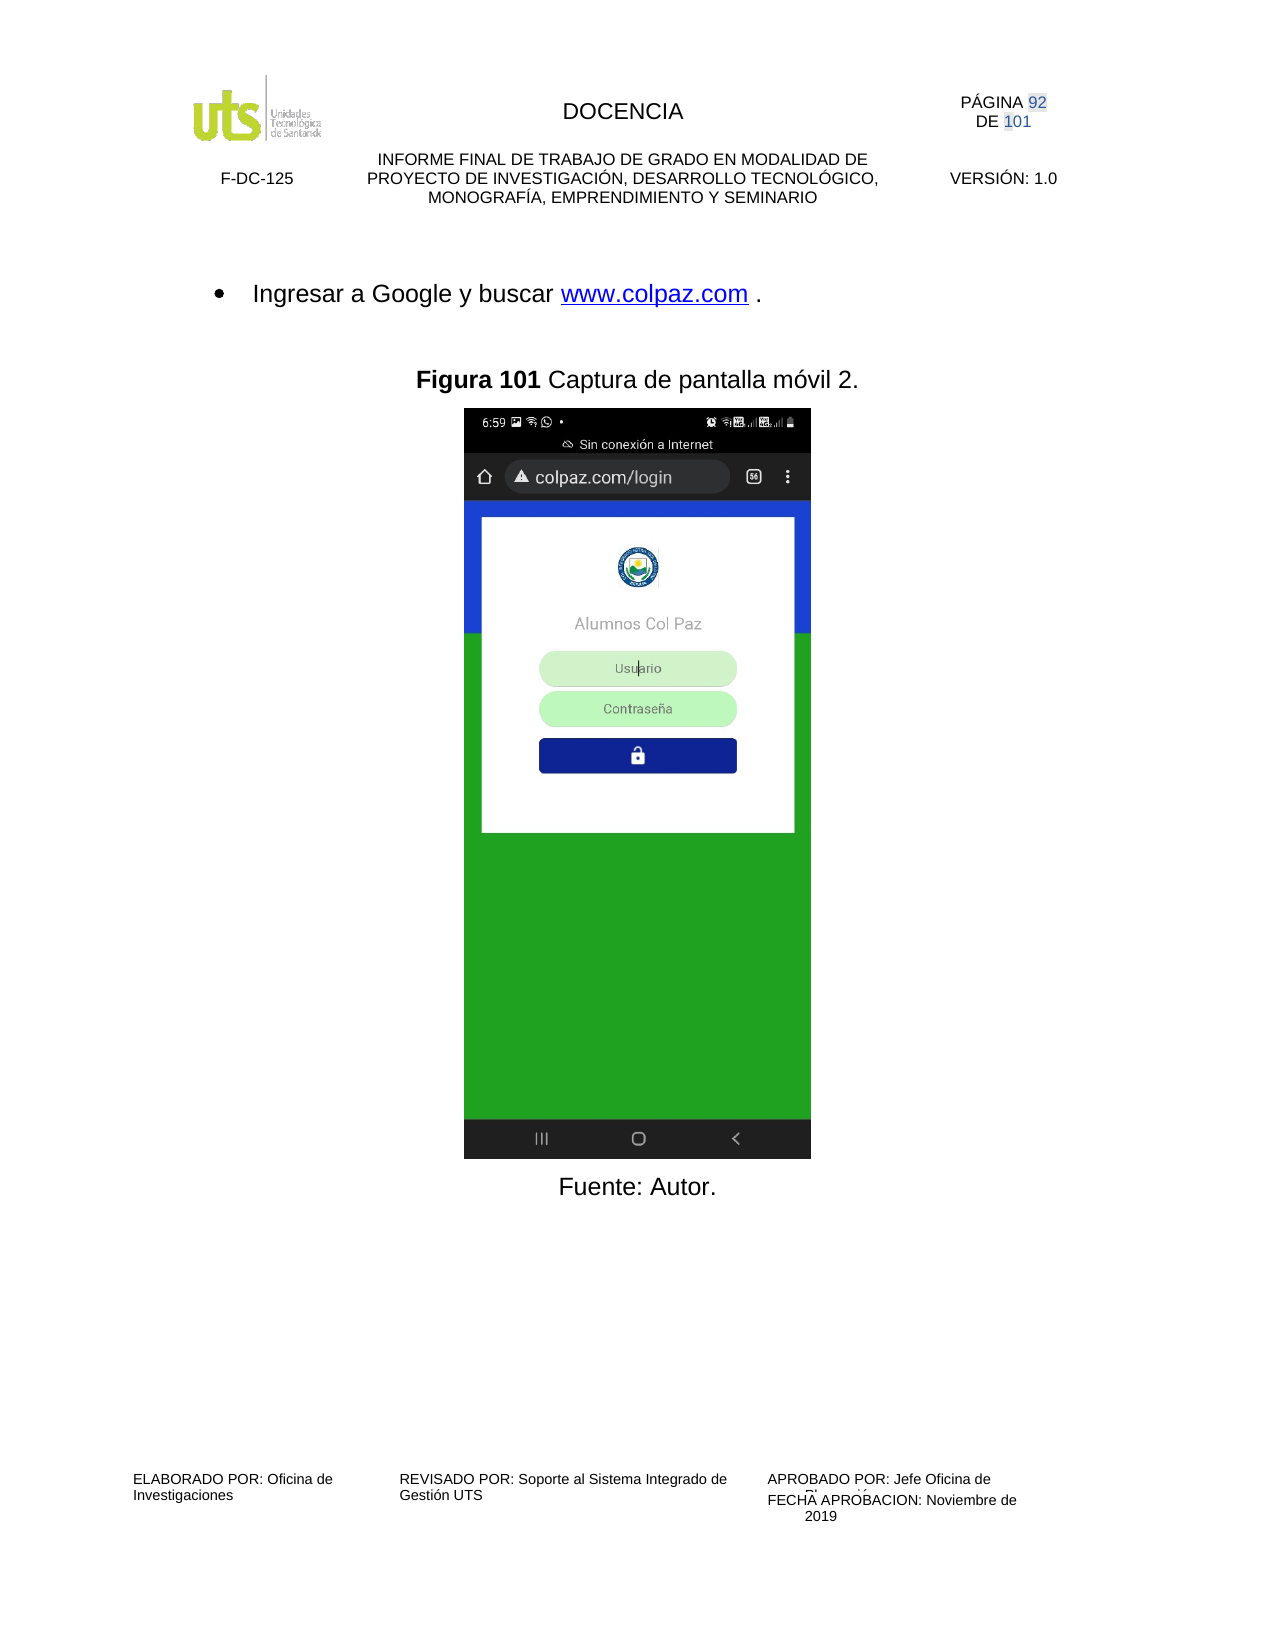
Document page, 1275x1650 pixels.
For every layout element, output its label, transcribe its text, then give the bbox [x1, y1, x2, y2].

picture [192, 75, 321, 149]
text Figura 101 Captura de pantalla móvil 2. [177, 365, 1098, 394]
picture [464, 408, 811, 1159]
text Fuente: Autor. [177, 1171, 1098, 1200]
list Ingresar a Google y buscar www.colpaz.com . [215, 279, 1098, 308]
